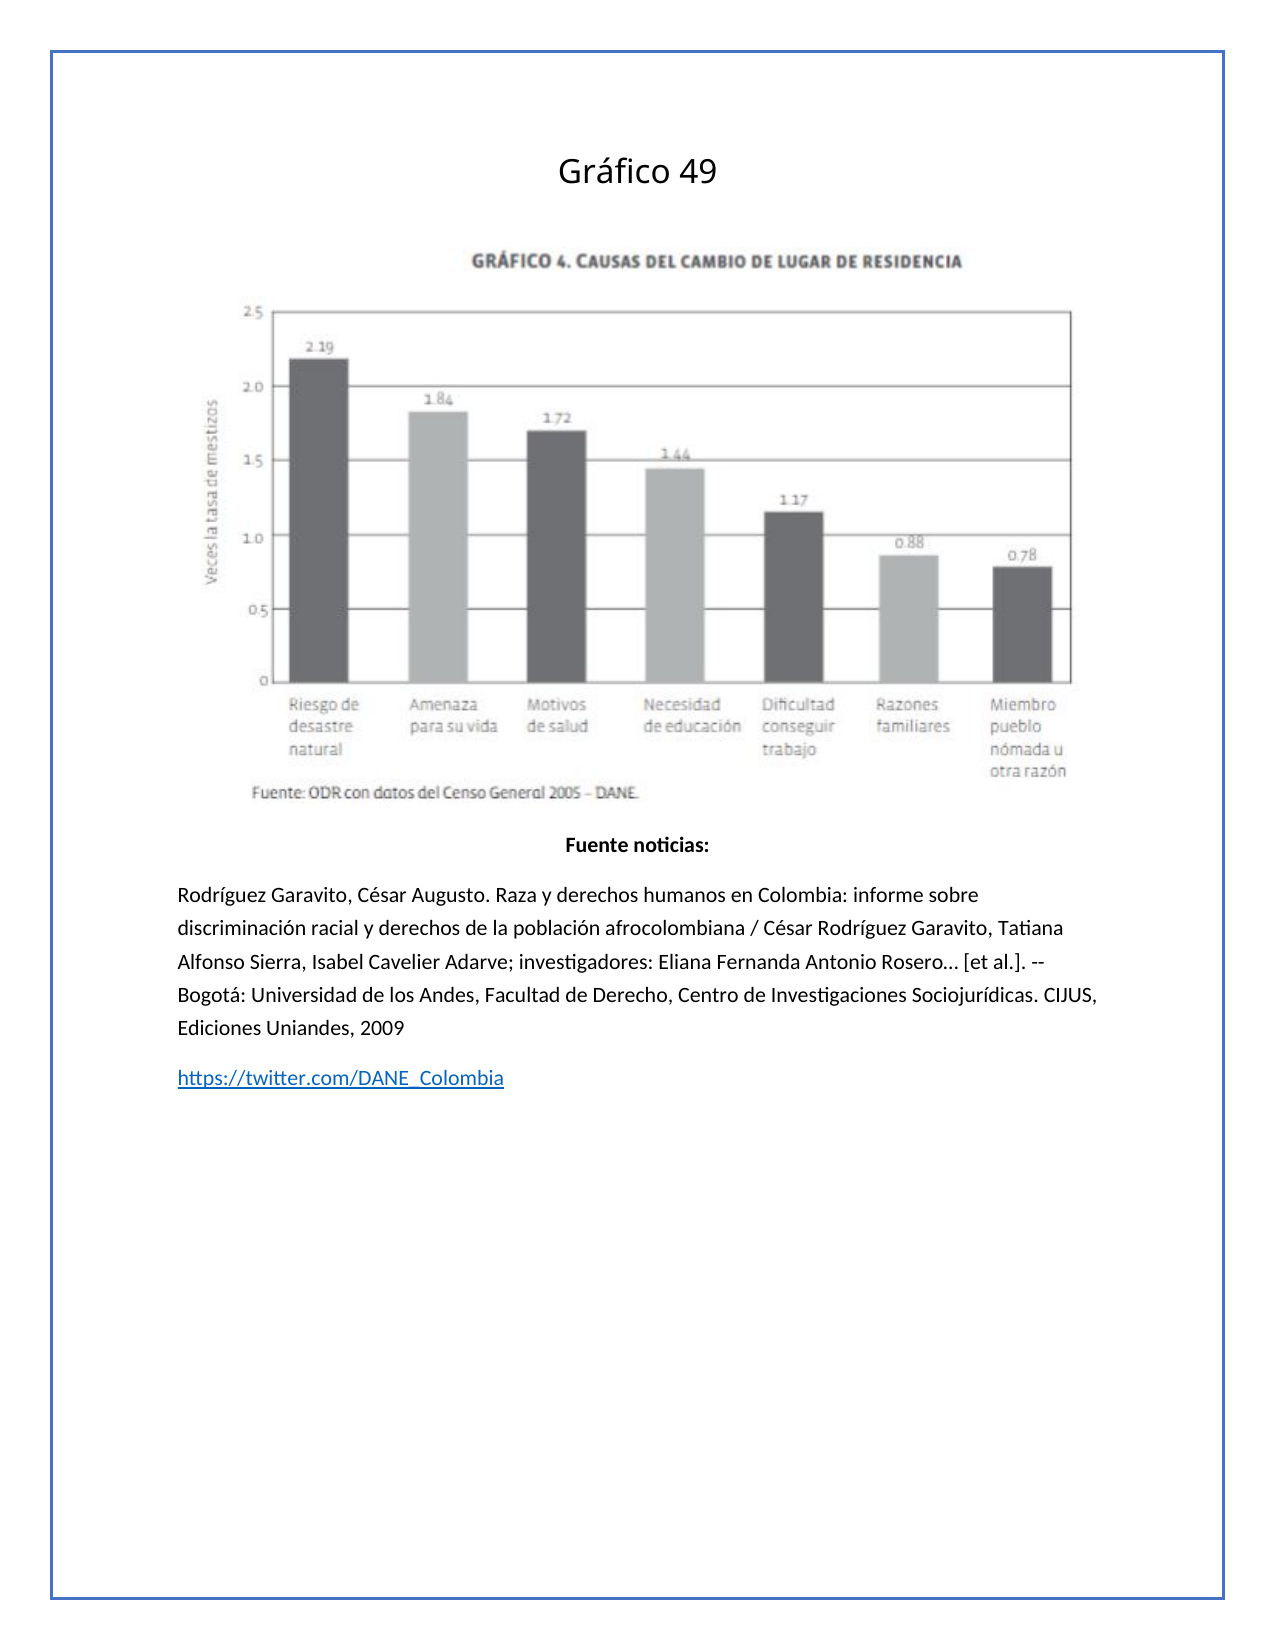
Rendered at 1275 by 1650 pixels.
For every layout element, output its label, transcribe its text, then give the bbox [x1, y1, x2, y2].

picture [177, 247, 1098, 808]
text Fuente noticias: [177, 831, 1098, 858]
text Rodríguez Garavito, César Augusto. Raza y derechos humanos en Colombia: informe sobre discriminación racial y derechos de la población afrocolombiana / César Rodríguez Garavito, Tatiana Alfonso Sierra, Isabel Cavelier Adarve; investigadores: Eliana Fernanda Antonio Rosero… [et al.]. -- Bogotá: Universidad de los Andes, Facultad de Derecho, Centro de Investigaciones Sociojurídicas. CIJUS, Ediciones Uniandes, 2009 [177, 881, 1098, 1041]
subtitle Gráfico 49 [177, 148, 1098, 193]
text https://twitter.com/DANE_Colombia [177, 1064, 1098, 1091]
